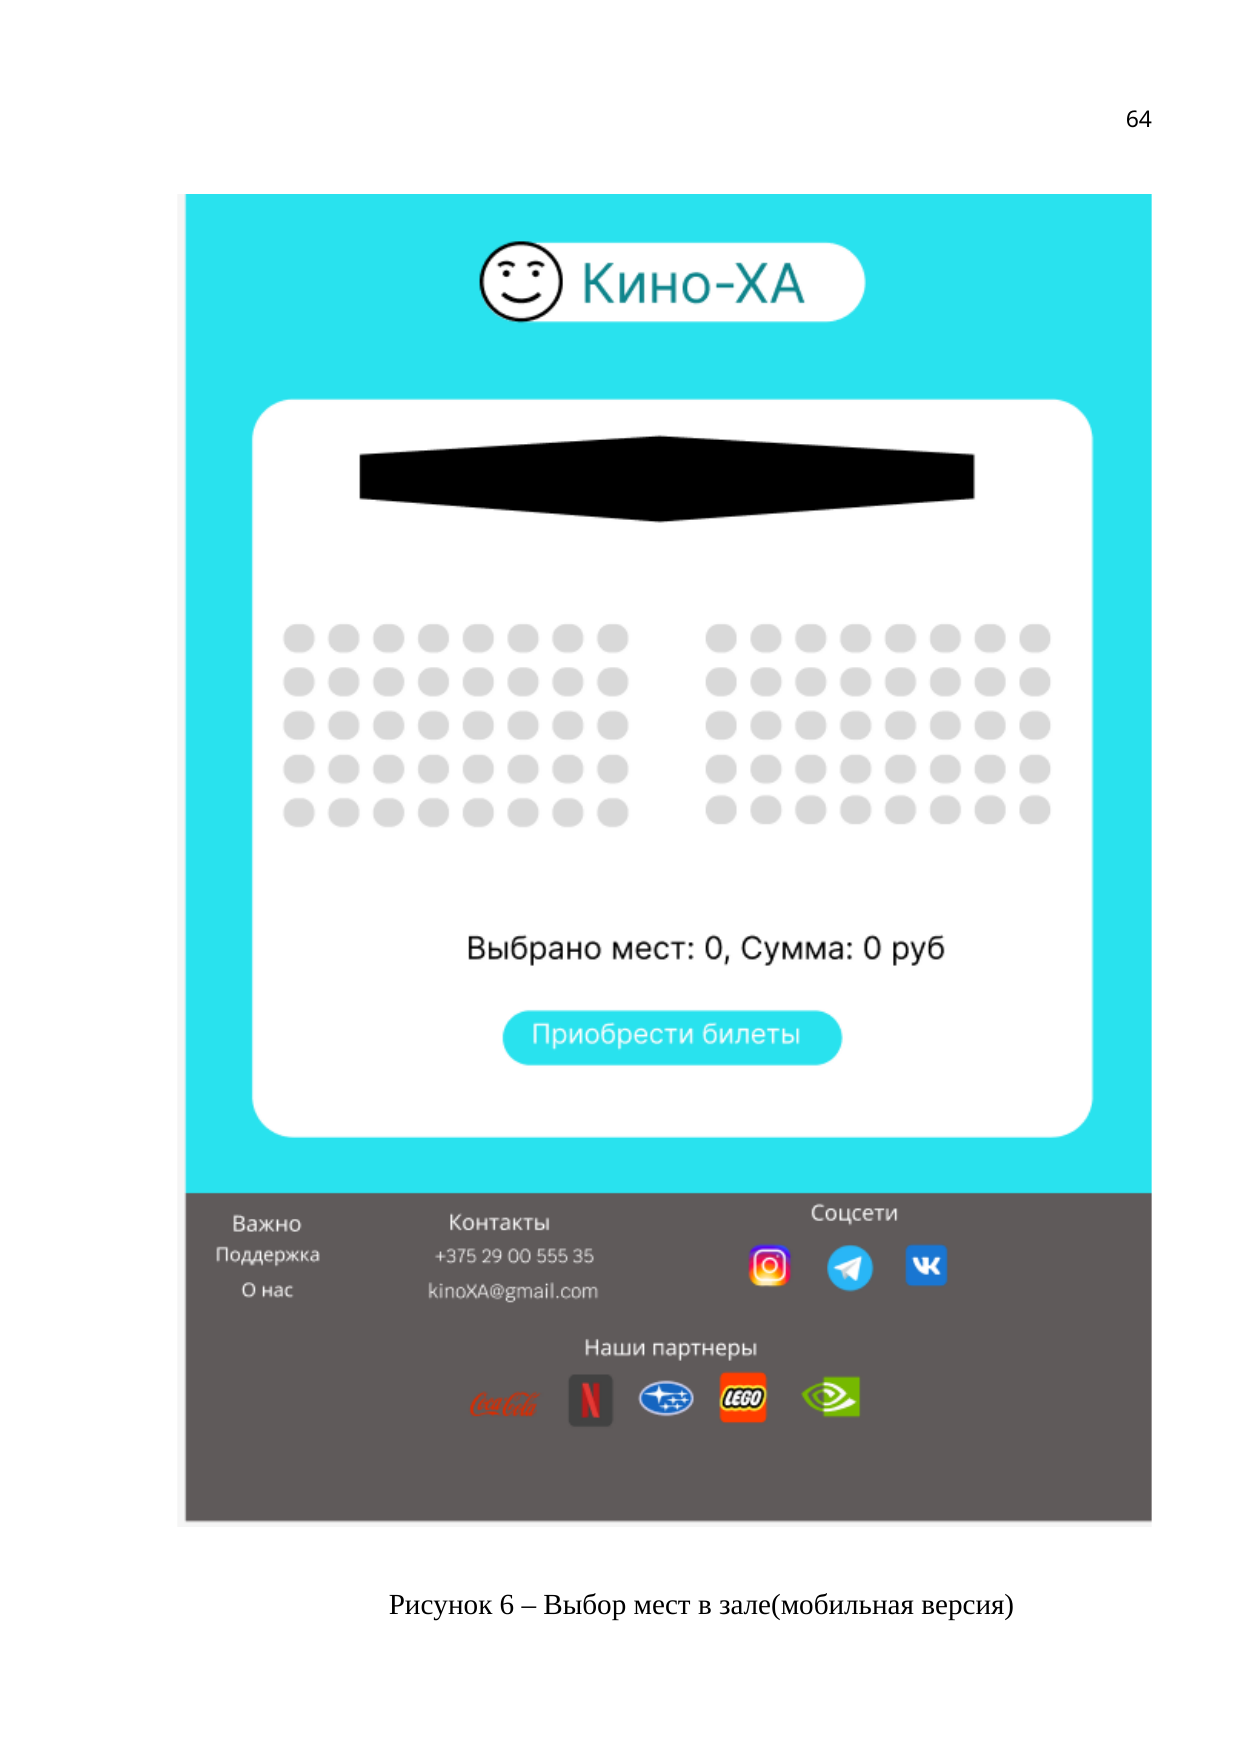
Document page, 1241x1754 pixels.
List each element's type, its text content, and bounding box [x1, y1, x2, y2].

picture [177, 194, 1152, 1527]
text Рисунок 6 – Выбор мест в зале(мобильная версия) [177, 1587, 1152, 1621]
